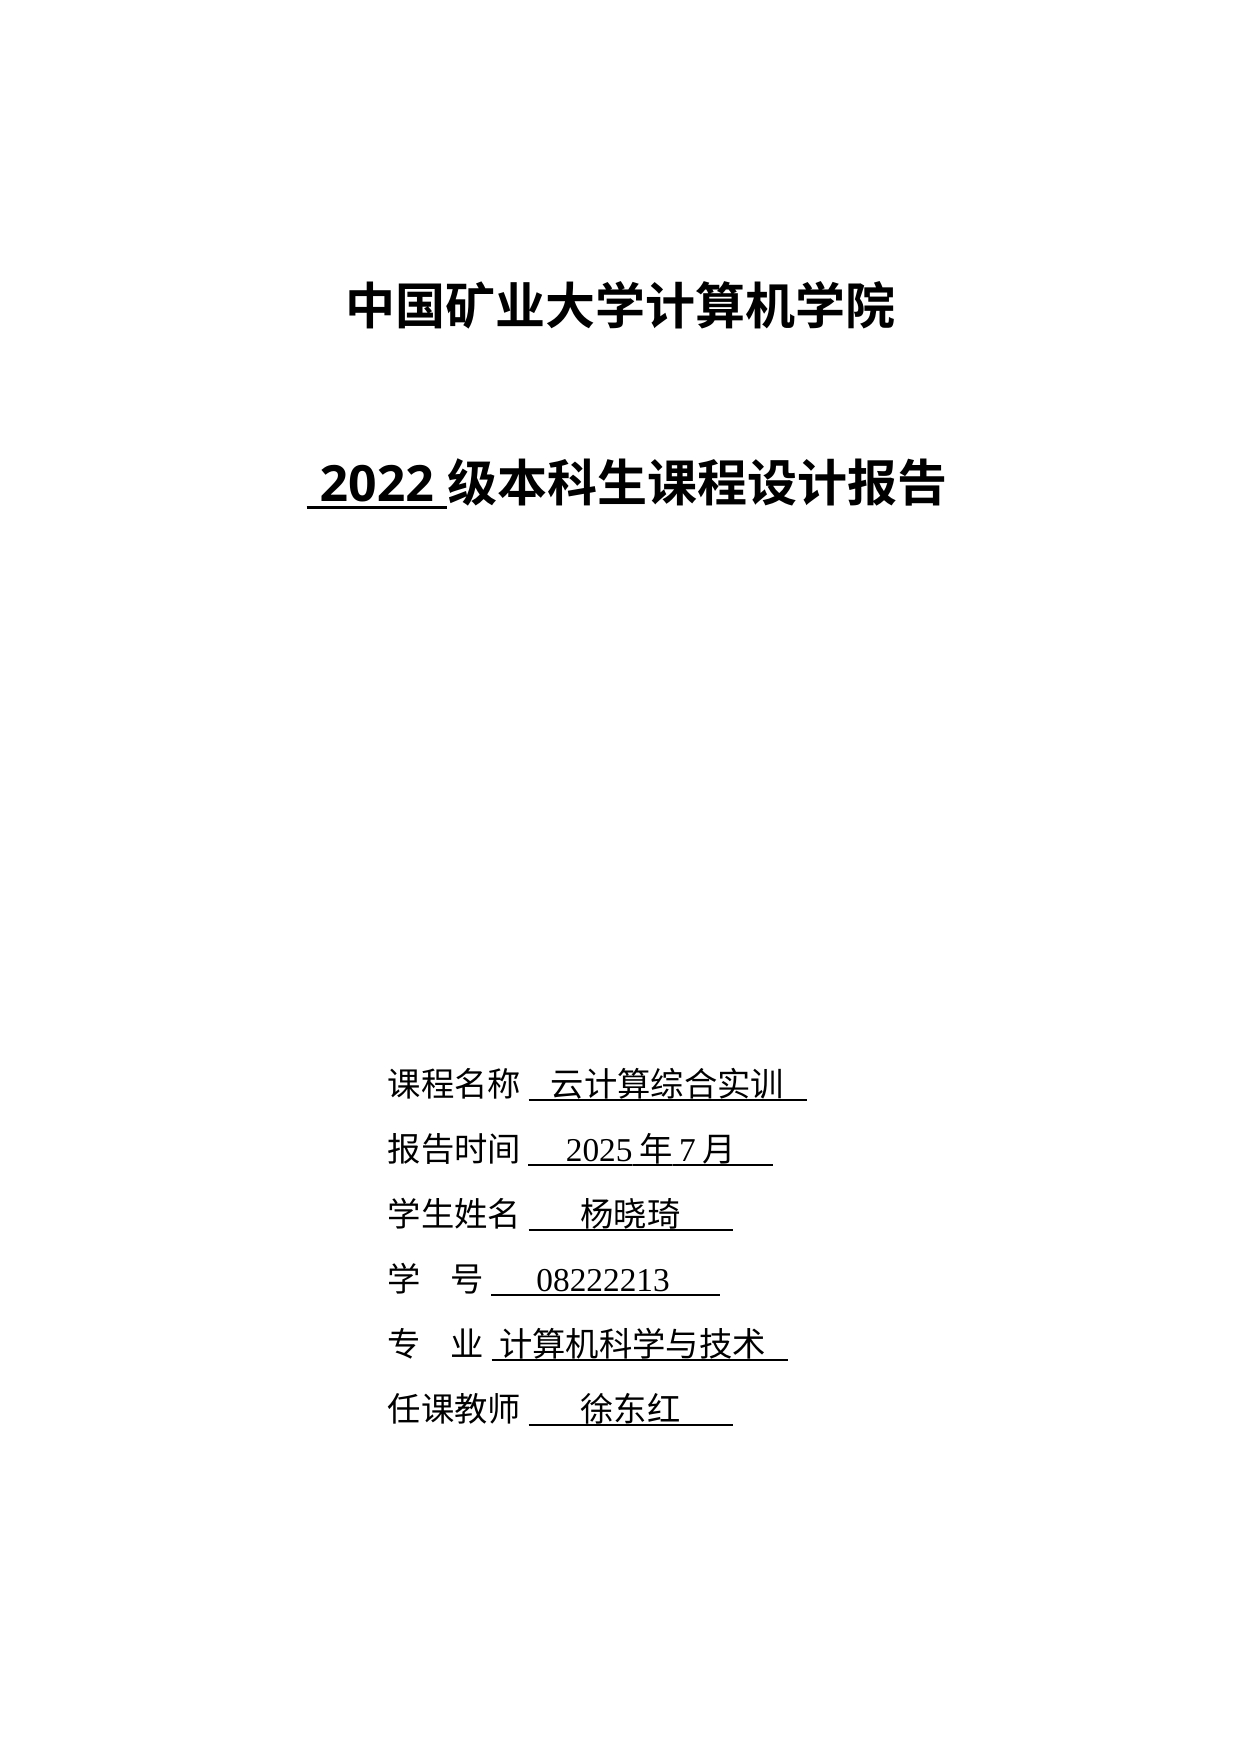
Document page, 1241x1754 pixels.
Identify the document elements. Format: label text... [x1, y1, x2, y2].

text 学 号 08222213 [187, 1244, 1053, 1309]
text 报告时间 2025年7月 [187, 1114, 1053, 1179]
subtitle 中国矿业大学计算机学院 [187, 254, 1053, 352]
text 专 业 计算机科学与技术 [187, 1309, 1053, 1374]
text 学生姓名 杨晓琦 [187, 1179, 1053, 1244]
text 任课教师 徐东红 [187, 1374, 1053, 1439]
text 2022 级本科生课程设计报告 [187, 431, 1053, 529]
text 课程名称 云计算综合实训 [187, 1049, 1053, 1114]
